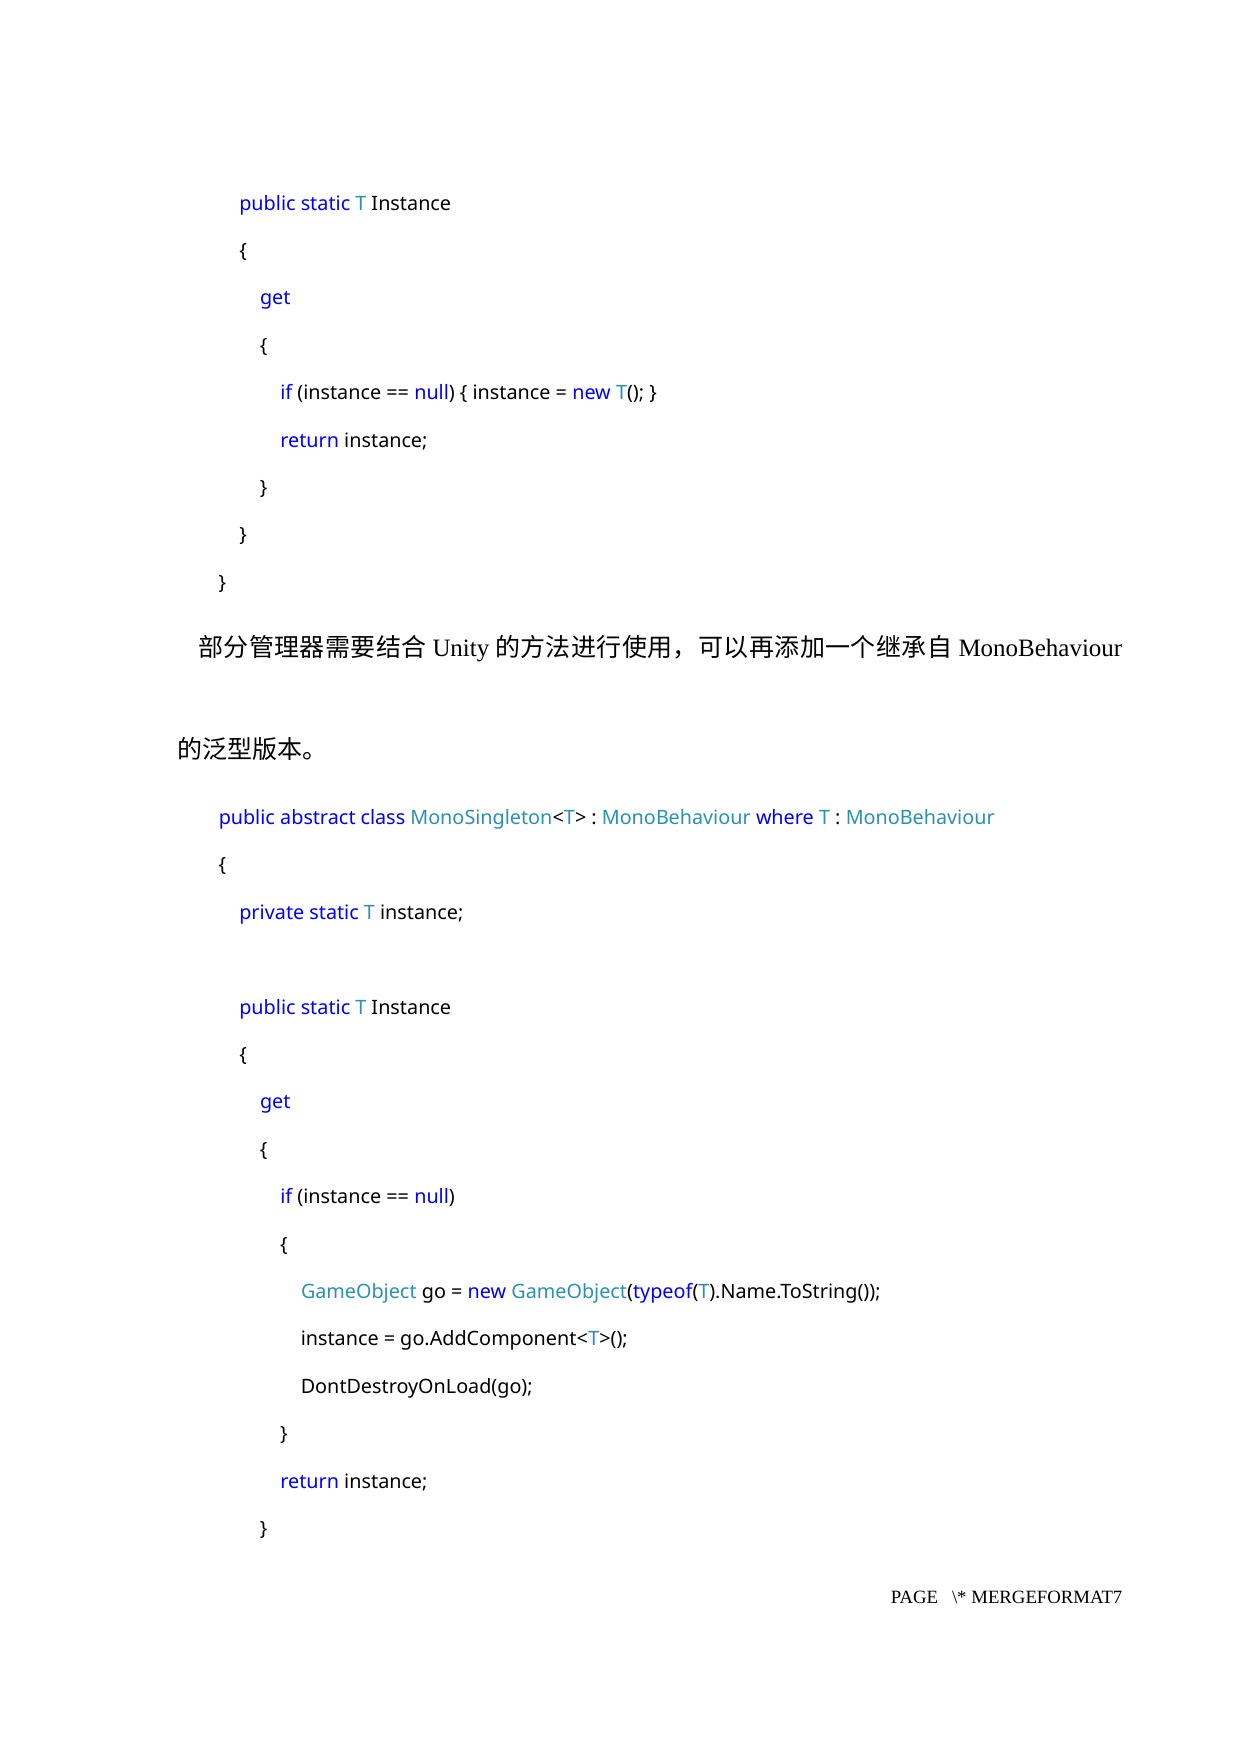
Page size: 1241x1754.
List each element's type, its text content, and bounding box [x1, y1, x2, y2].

text { [177, 1226, 1122, 1260]
text { [177, 847, 1122, 881]
text if (instance == null) [177, 1179, 1122, 1213]
text if (instance == null) { instance = new T(); } [177, 375, 1122, 409]
text } [177, 1511, 1122, 1545]
text DontDestroyOnLoad(go); [177, 1369, 1122, 1403]
text return instance; [177, 1463, 1122, 1497]
text public abstract class MonoSingleton<T> : MonoBehaviour where T : MonoBehaviour [177, 800, 1122, 834]
text get [177, 280, 1122, 314]
text public static T Instance [177, 989, 1122, 1023]
text GameObject go = new GameObject(typeof(T).Name.ToString()); [177, 1274, 1122, 1308]
text } [177, 564, 1122, 598]
text public static T Instance [177, 185, 1122, 219]
text { [177, 328, 1122, 362]
text 部分管理器需要结合Unity的方法进行使用，可以再添加一个继承自MonoBehaviour的泛型版本。 [177, 612, 1122, 782]
text { [177, 1037, 1122, 1071]
text } [177, 1416, 1122, 1450]
text { [177, 233, 1122, 267]
text instance = go.AddComponent<T>(); [177, 1321, 1122, 1355]
text get [177, 1084, 1122, 1118]
text { [177, 1132, 1122, 1166]
text private static T instance; [177, 895, 1122, 929]
text } [177, 470, 1122, 504]
text return instance; [177, 422, 1122, 456]
text } [177, 517, 1122, 551]
